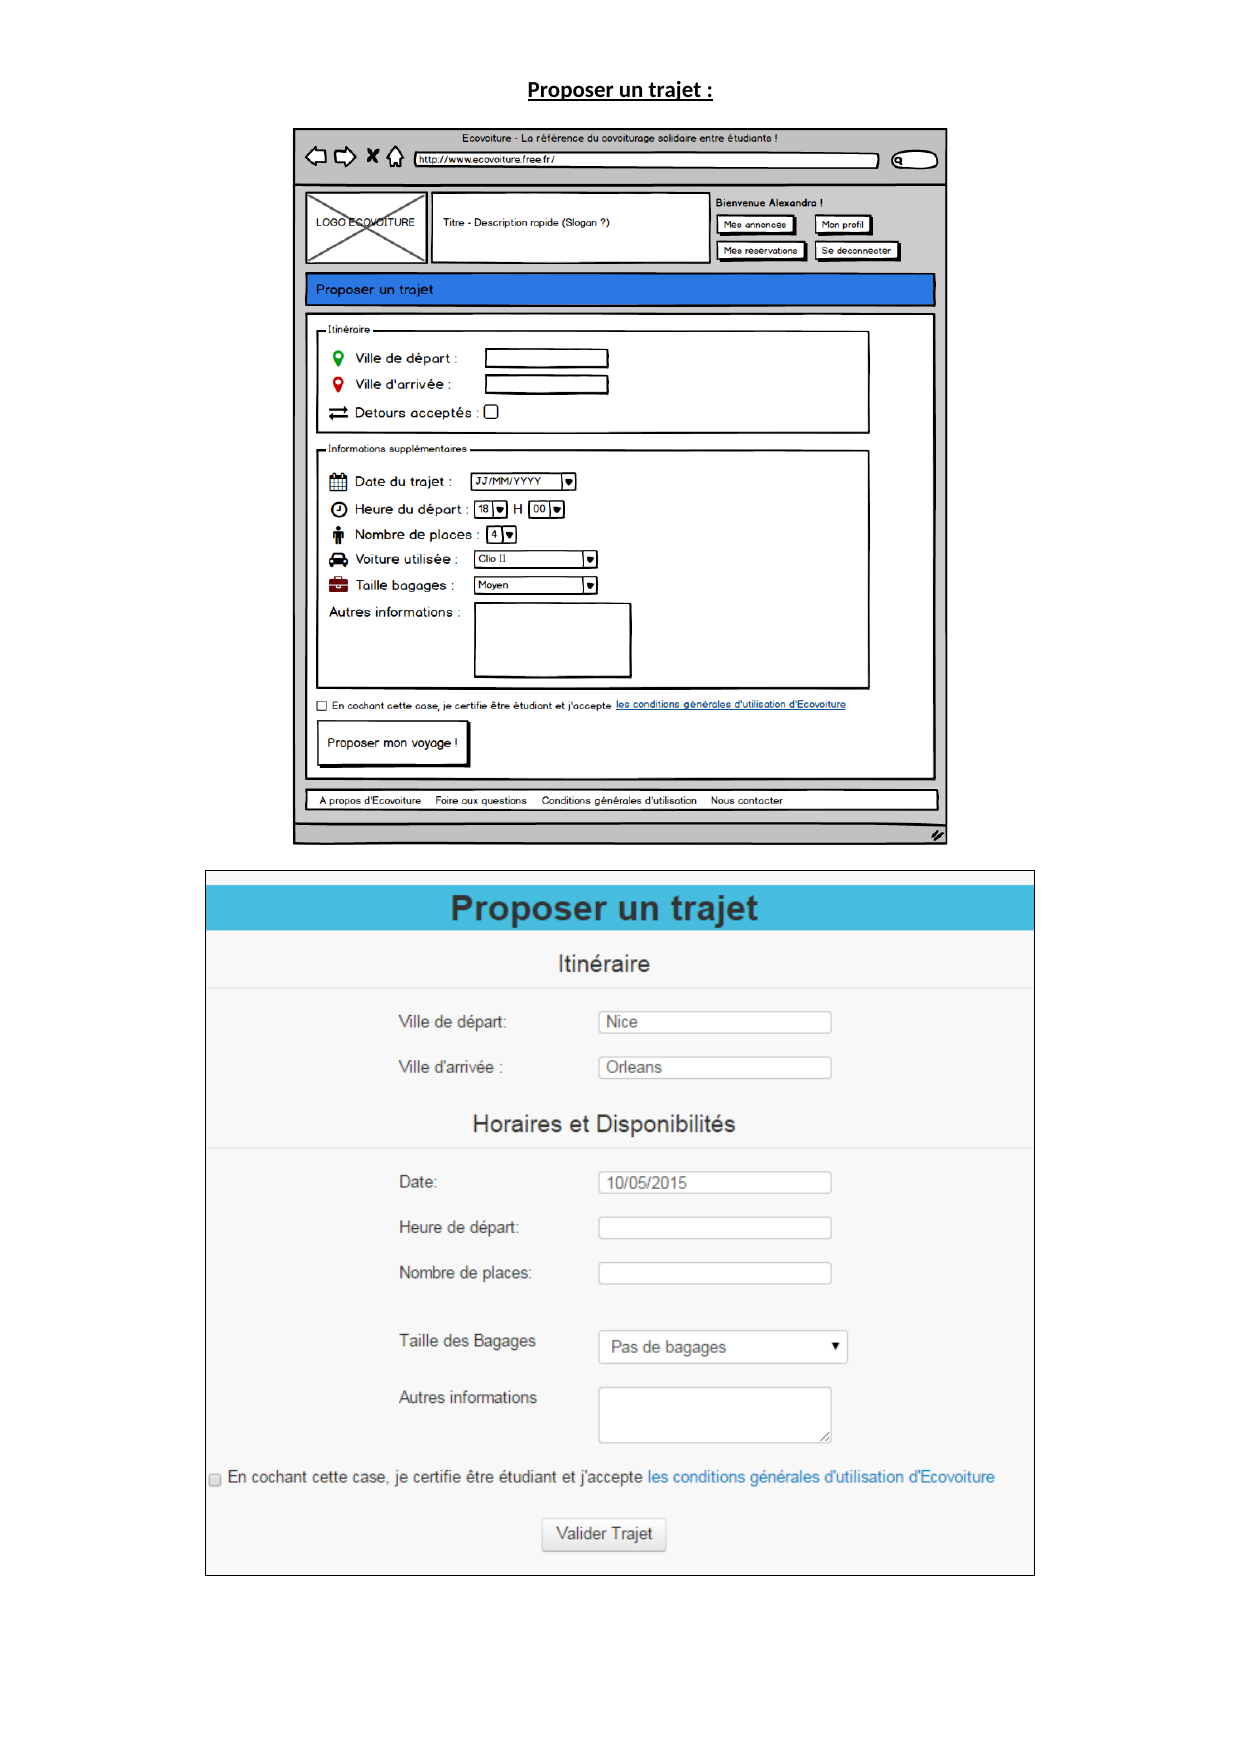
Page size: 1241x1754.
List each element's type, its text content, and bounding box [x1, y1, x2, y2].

text Proposer un trajet : [75, 75, 1165, 103]
picture [292, 128, 948, 845]
picture [206, 871, 1034, 1575]
